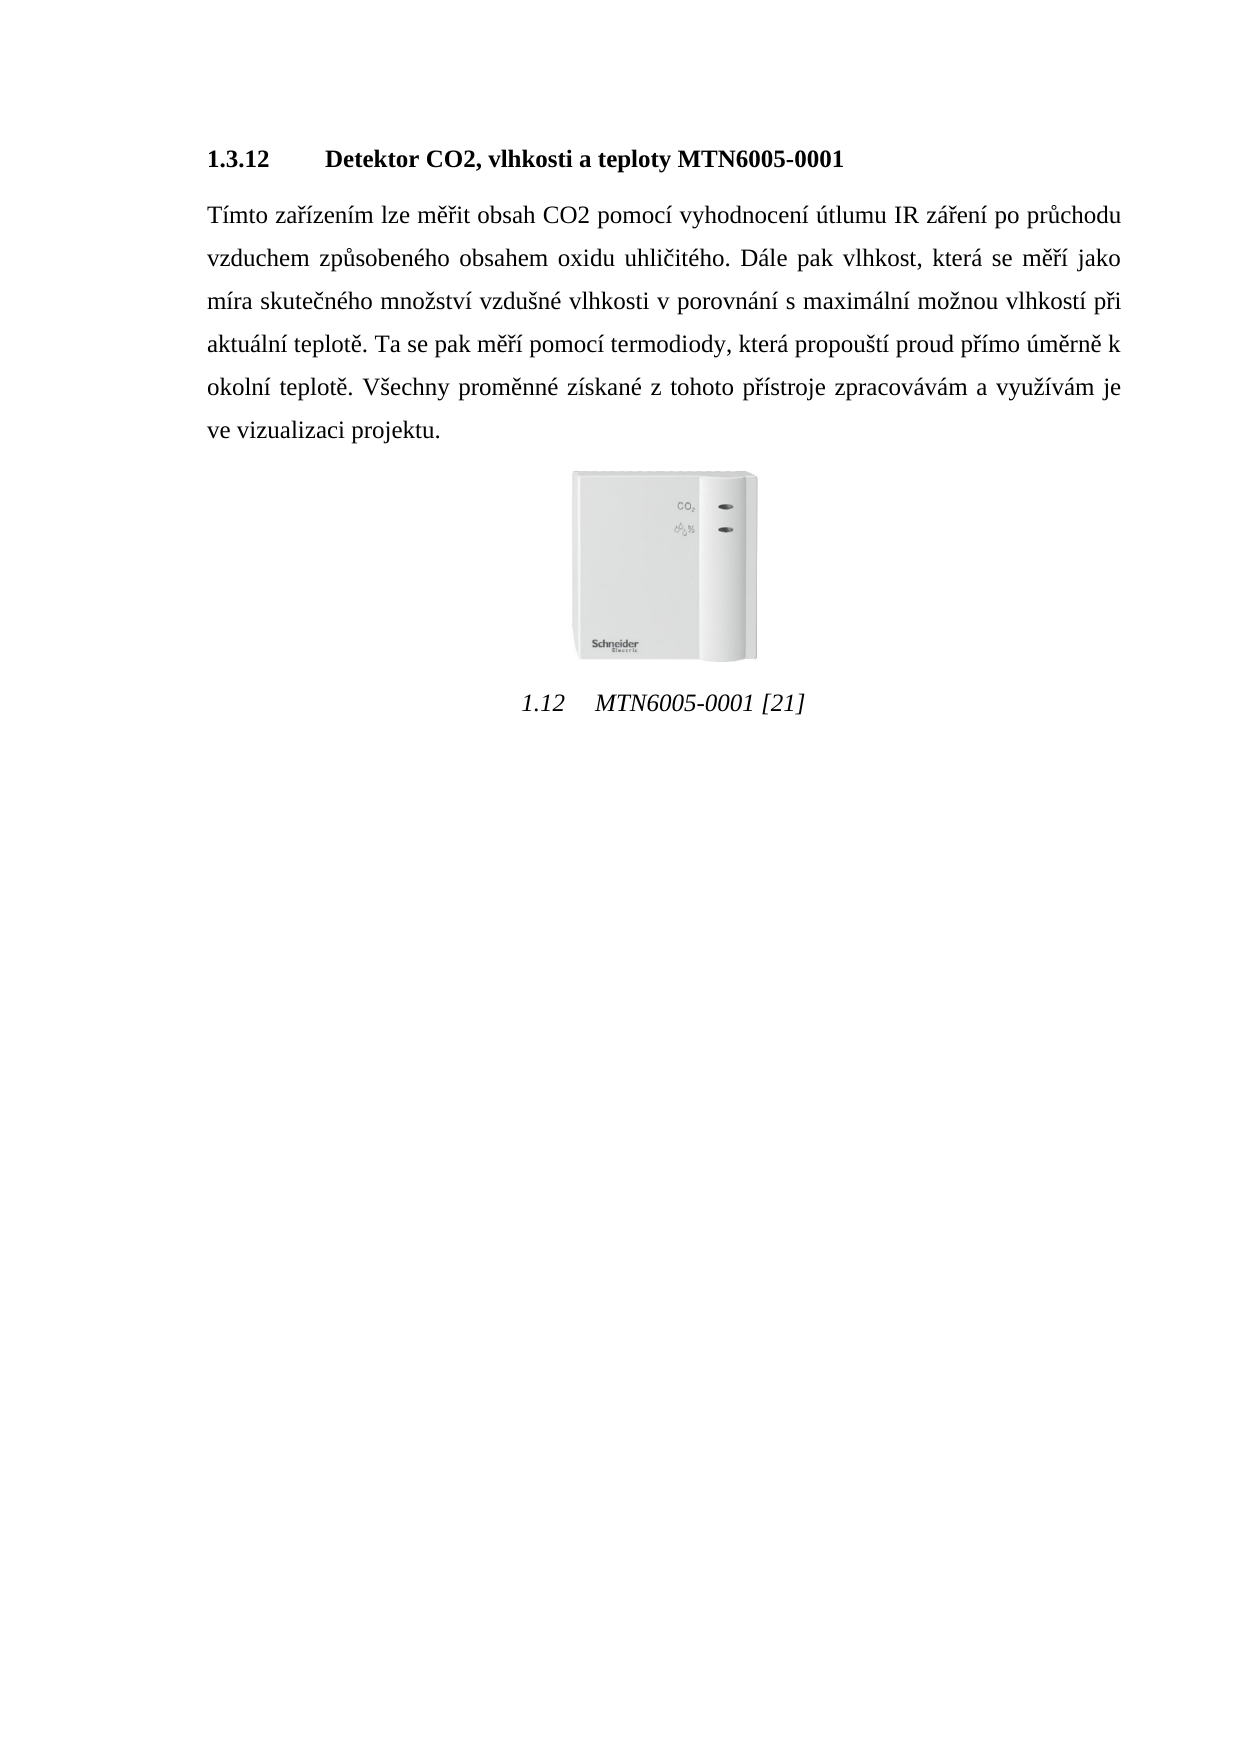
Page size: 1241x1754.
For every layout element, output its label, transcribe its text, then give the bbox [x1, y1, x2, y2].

text Tímto zařízením lze měřit obsah CO2 pomocí vyhodnocení útlumu IR záření po průchodu vzduchem způsobeného obsahem oxidu uhličitého. Dále pak vlhkost, která se měří jako míra skutečného množství vzdušné vlhkosti v porovnání s maximální možnou vlhkostí při aktuální teplotě. Ta se pak měří pomocí termodiody, která propouští proud přímo úměrně k okolní teplotě. Všechny proměnné získané z tohoto přístroje zpracovávám a využívám je ve vizualizaci projektu. [207, 200, 1122, 444]
subtitle MTN6005-0001 [21] [207, 688, 1122, 717]
picture [569, 471, 760, 662]
subtitle Detektor CO2, vlhkosti a teploty MTN6005-0001 [207, 144, 1122, 173]
